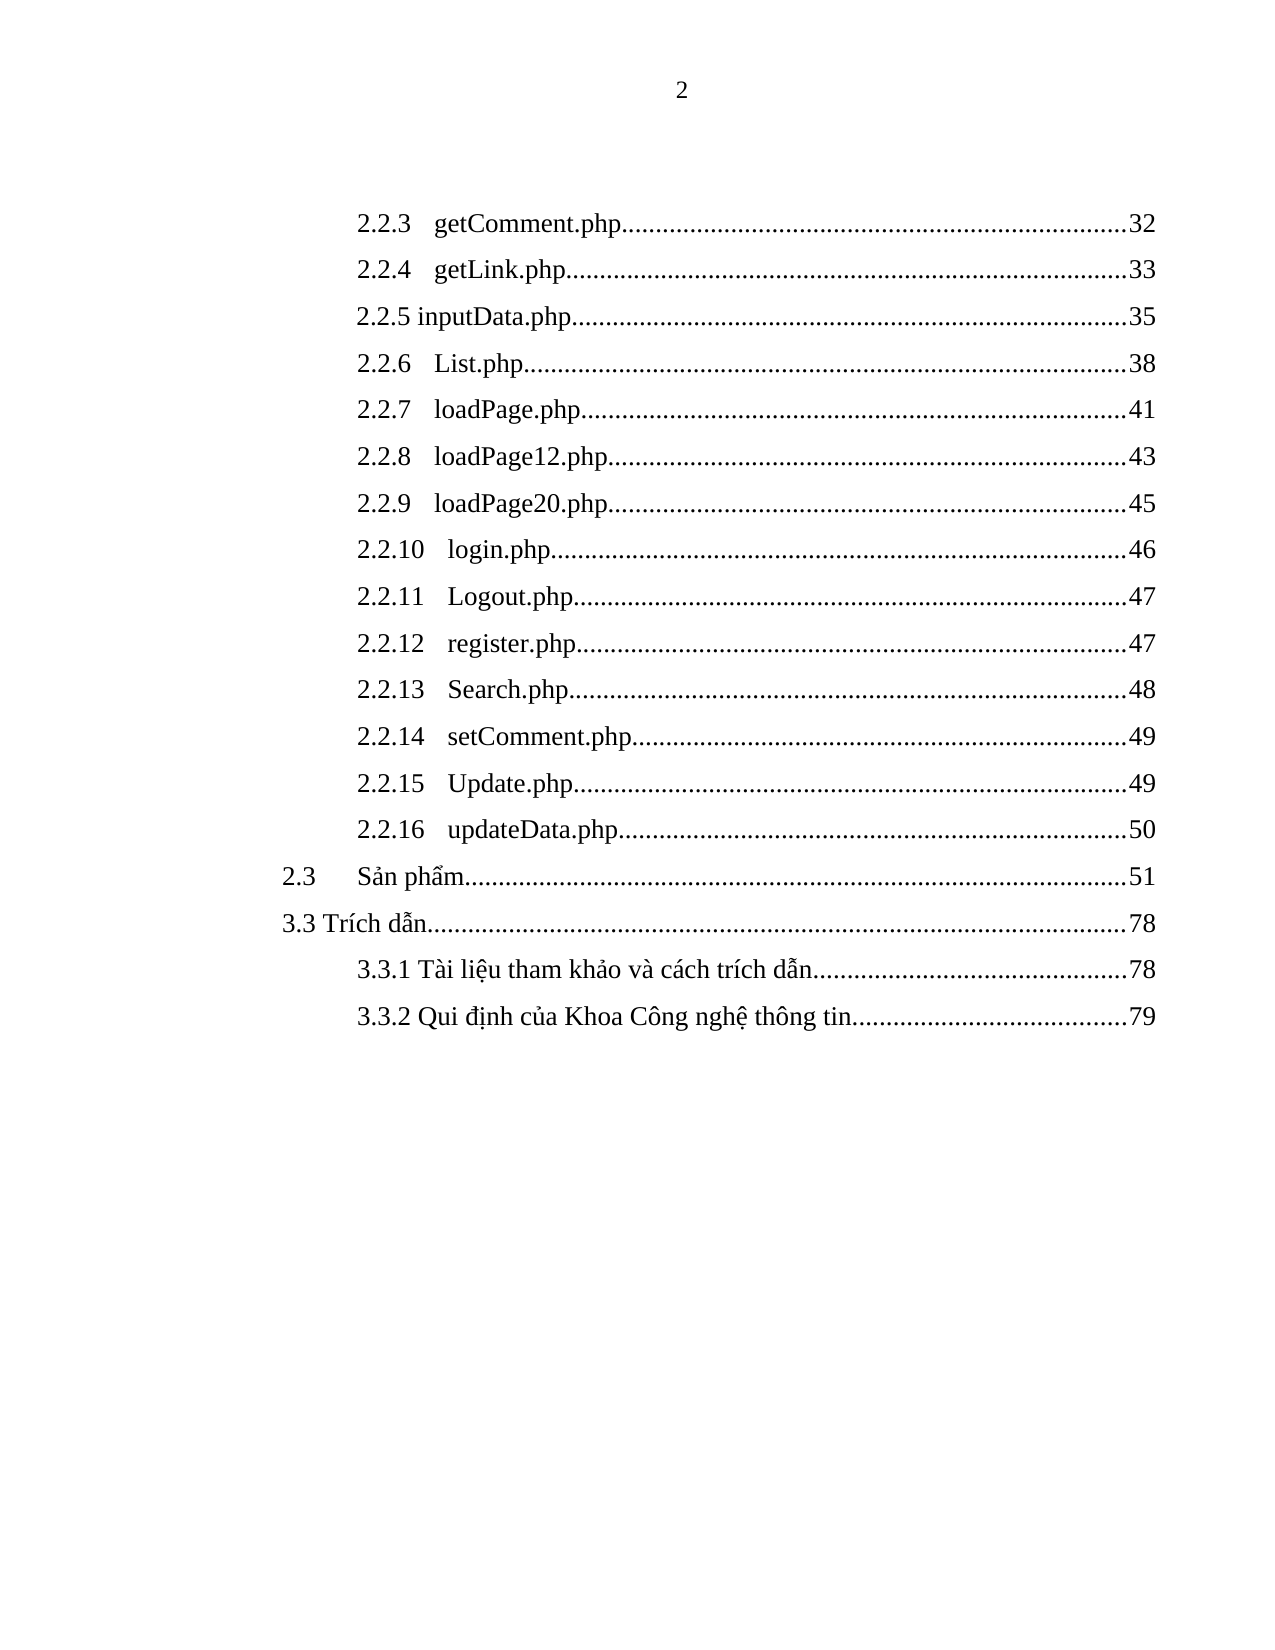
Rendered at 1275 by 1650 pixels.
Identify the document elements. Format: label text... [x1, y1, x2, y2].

text 2.2.13 Search.php 48 [357, 673, 1157, 704]
text 2.2.16 updateData.php 50 [357, 813, 1157, 844]
text 2.2.10 login.php 46 [357, 533, 1157, 564]
text 2.2.4 getLink.php 33 [357, 253, 1157, 284]
text 3.3.2 Qui định của Khoa Công nghệ thông tin 79 [357, 1000, 1157, 1031]
text 2.2.11 Logout.php 47 [357, 580, 1157, 611]
text 3.3 Trích dẫn 78 [282, 907, 1157, 938]
text 2.2.5 inputData.php 35 [282, 300, 1157, 331]
text 3.3.1 Tài liệu tham khảo và cách trích dẫn 78 [357, 953, 1157, 984]
text 2.2.6 List.php 38 [357, 347, 1157, 378]
text 2.2.12 register.php 47 [357, 627, 1157, 658]
text 2.2.14 setComment.php 49 [357, 720, 1157, 751]
text 2.2.15 Update.php 49 [357, 767, 1157, 798]
text 2.2.7 loadPage.php 41 [357, 393, 1157, 424]
text 2.3 Sản phẩm 51 [282, 860, 1157, 891]
text 2.2.3 getComment.php 32 [357, 207, 1157, 238]
text 2.2.8 loadPage12.php 43 [357, 440, 1157, 471]
text 2.2.9 loadPage20.php 45 [357, 487, 1157, 518]
